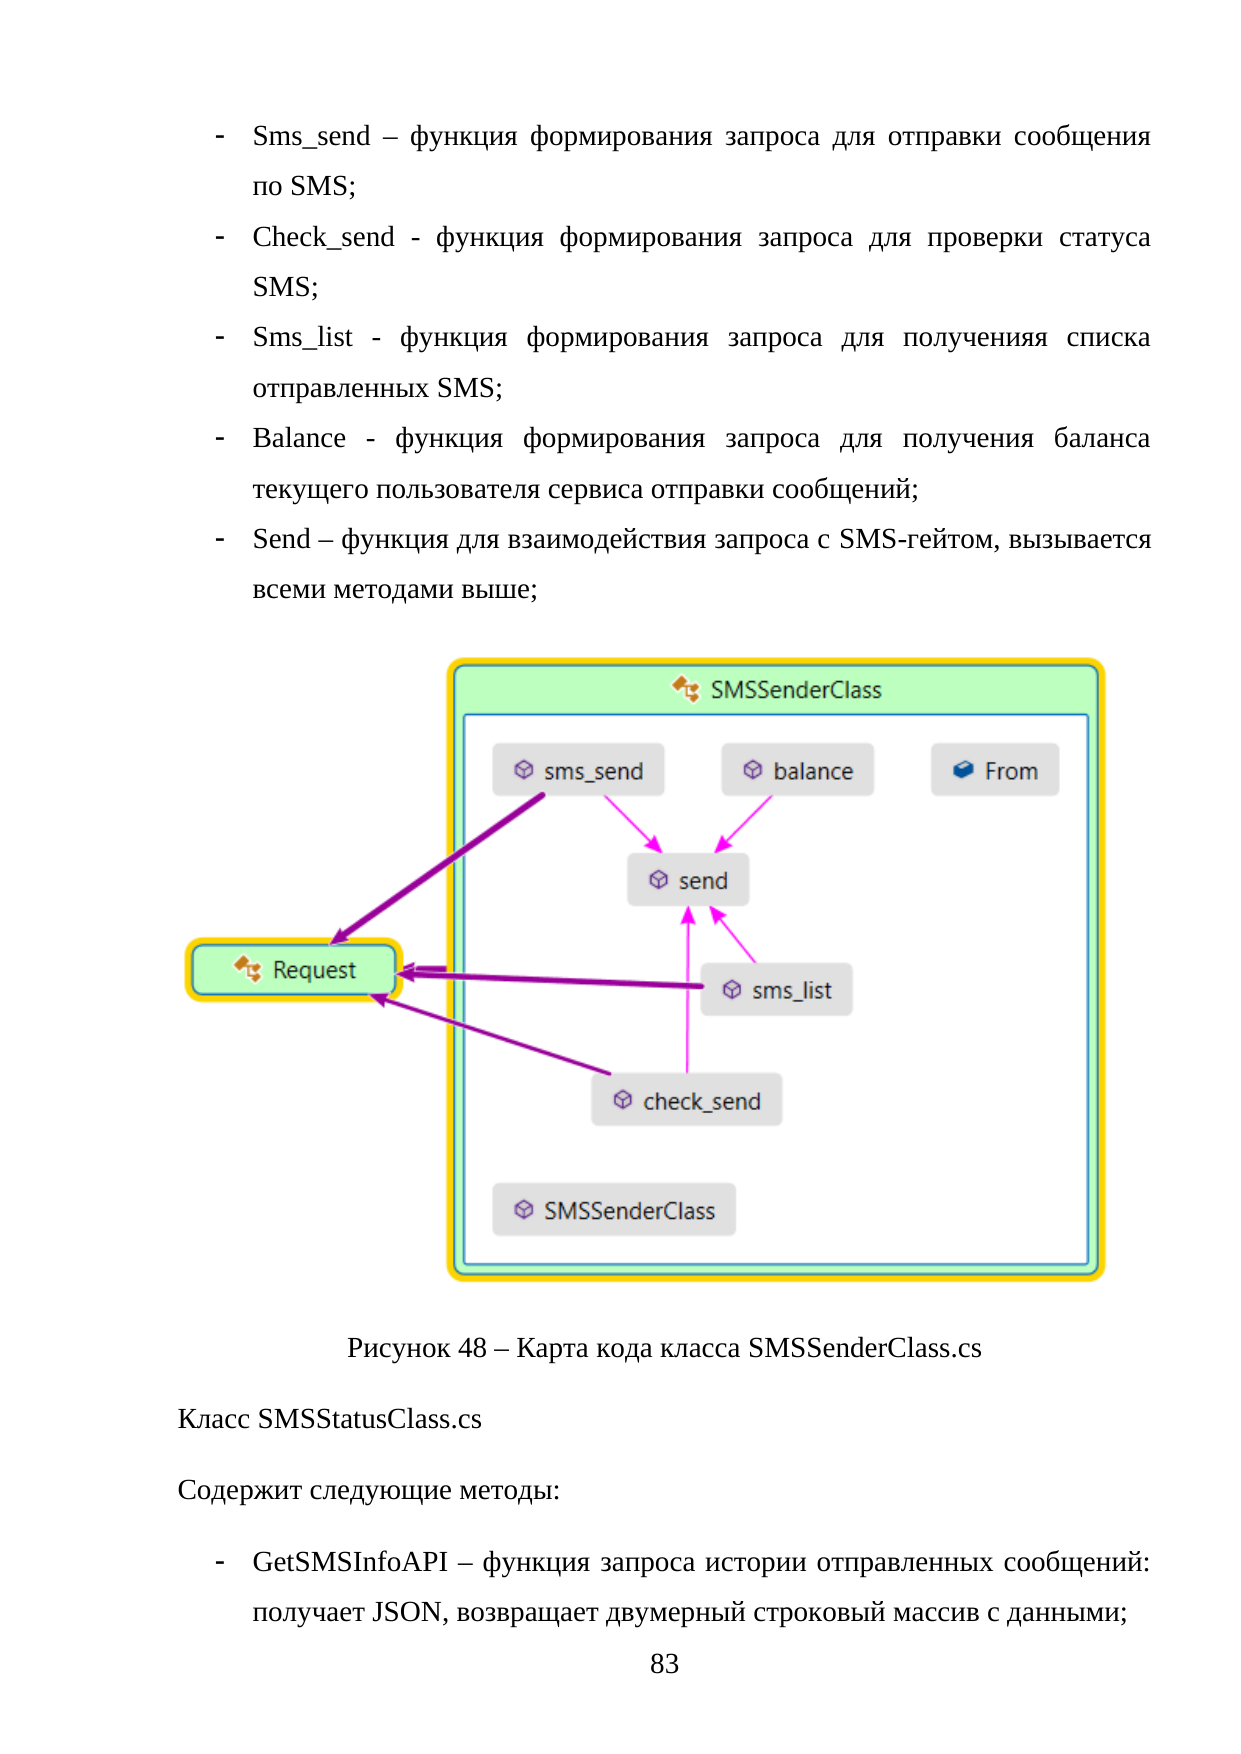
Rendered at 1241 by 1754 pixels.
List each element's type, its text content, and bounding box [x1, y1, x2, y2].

list Sms_send – функция формирования запроса для отправки сообщения по SMS; [215, 118, 1152, 202]
list Balance - функция формирования запроса для получения баланса текущего пользователя сервиса отправки сообщений; [215, 420, 1152, 504]
picture [177, 642, 1113, 1293]
list GetSMSInfoAPI – функция запроса истории отправленных сообщений: получает JSON, возвращает двумерный строковый массив с данными; [215, 1544, 1152, 1628]
text Рисунок 48 – Карта кода класса SMSSenderClass.cs [177, 1330, 1152, 1364]
text Класс SMSStatusClass.cs [177, 1401, 1152, 1435]
text Содержит следующие методы: [177, 1472, 1152, 1506]
list Check_send - функция формирования запроса для проверки статуса SMS; [215, 219, 1152, 303]
list Send – функция для взаимодействия запроса с SMS-гейтом, вызывается всеми методами выше; [215, 521, 1152, 605]
list Sms_list - функция формирования запроса для полученияя списка отправленных SMS; [215, 319, 1152, 403]
